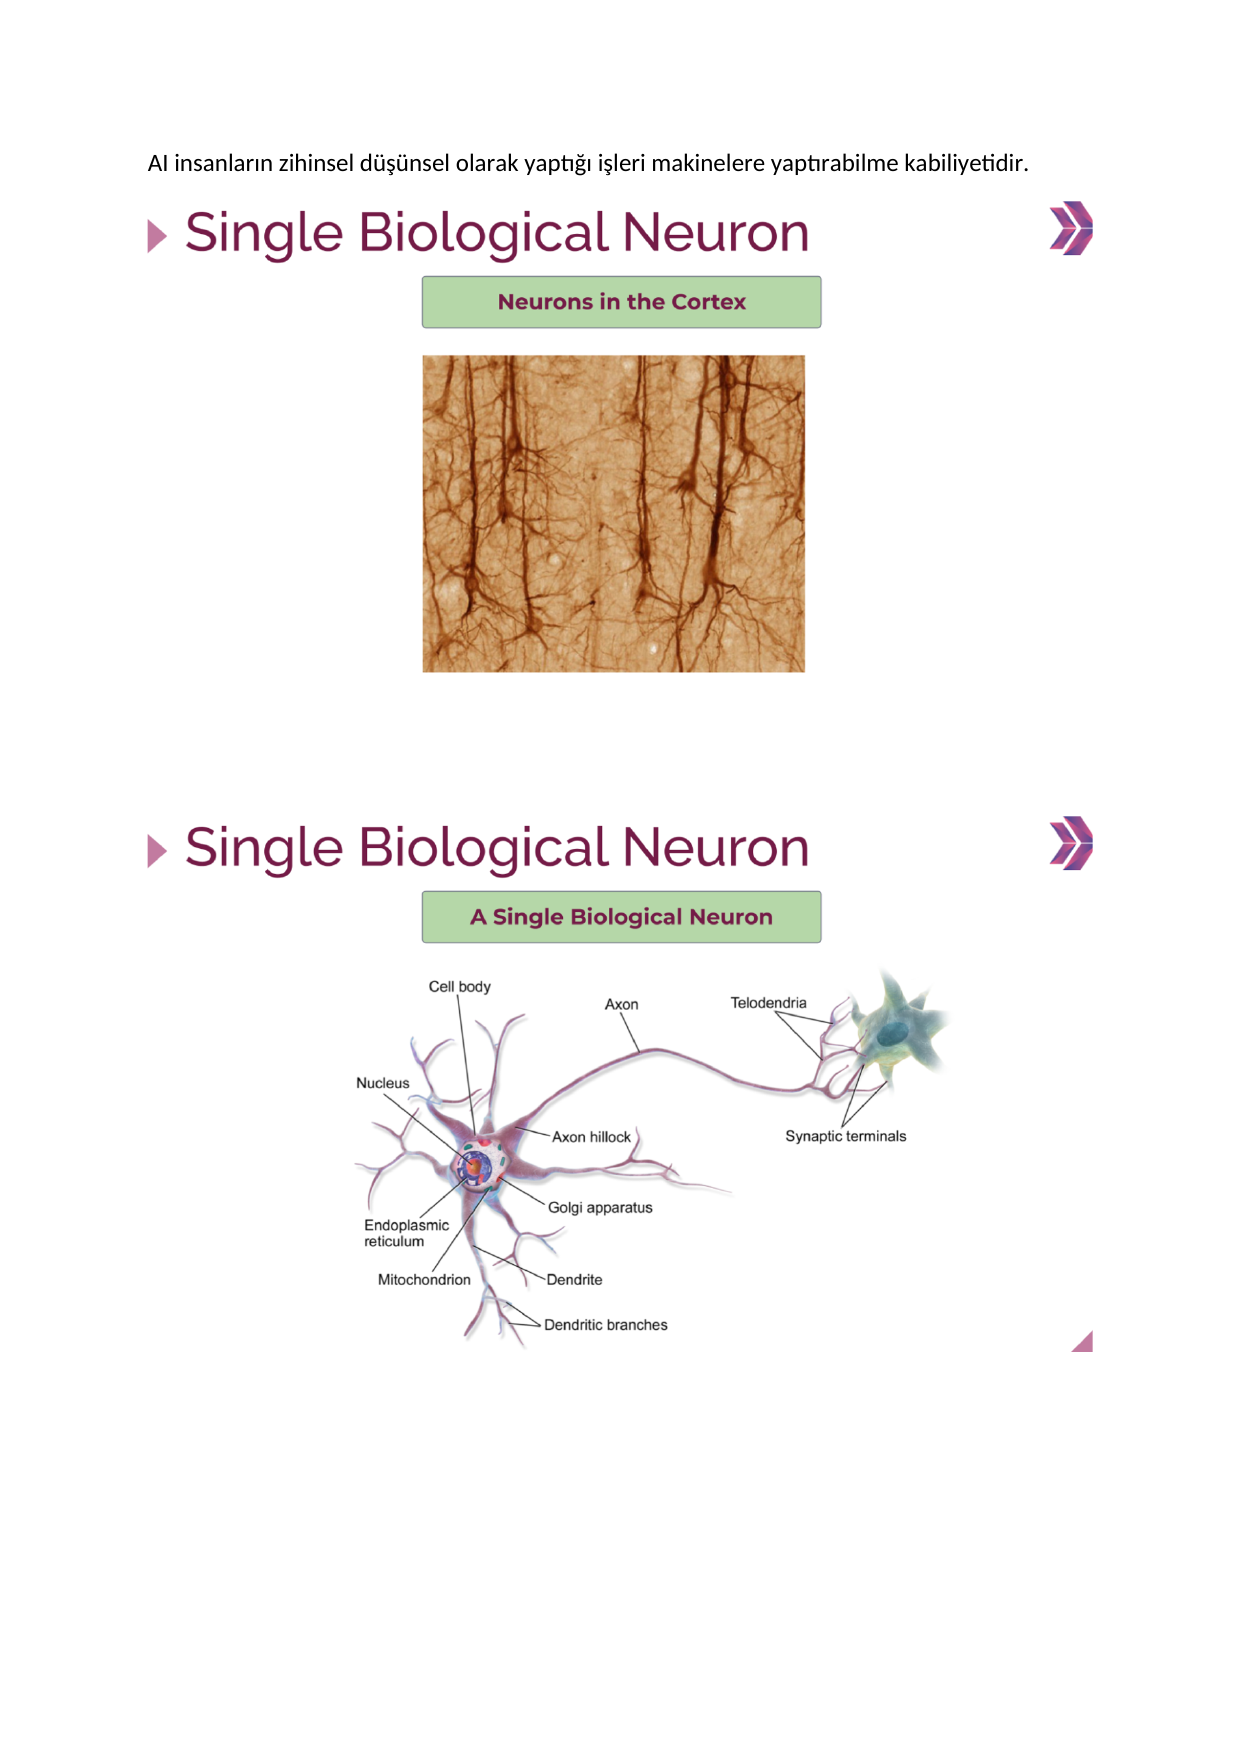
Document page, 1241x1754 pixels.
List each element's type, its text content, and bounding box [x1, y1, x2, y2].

text AI insanların zihinsel düşünsel olarak yaptığı işleri makinelere yaptırabilme kabiliyetidir. [148, 148, 1093, 178]
picture [147, 793, 1093, 1352]
picture [147, 178, 1093, 703]
